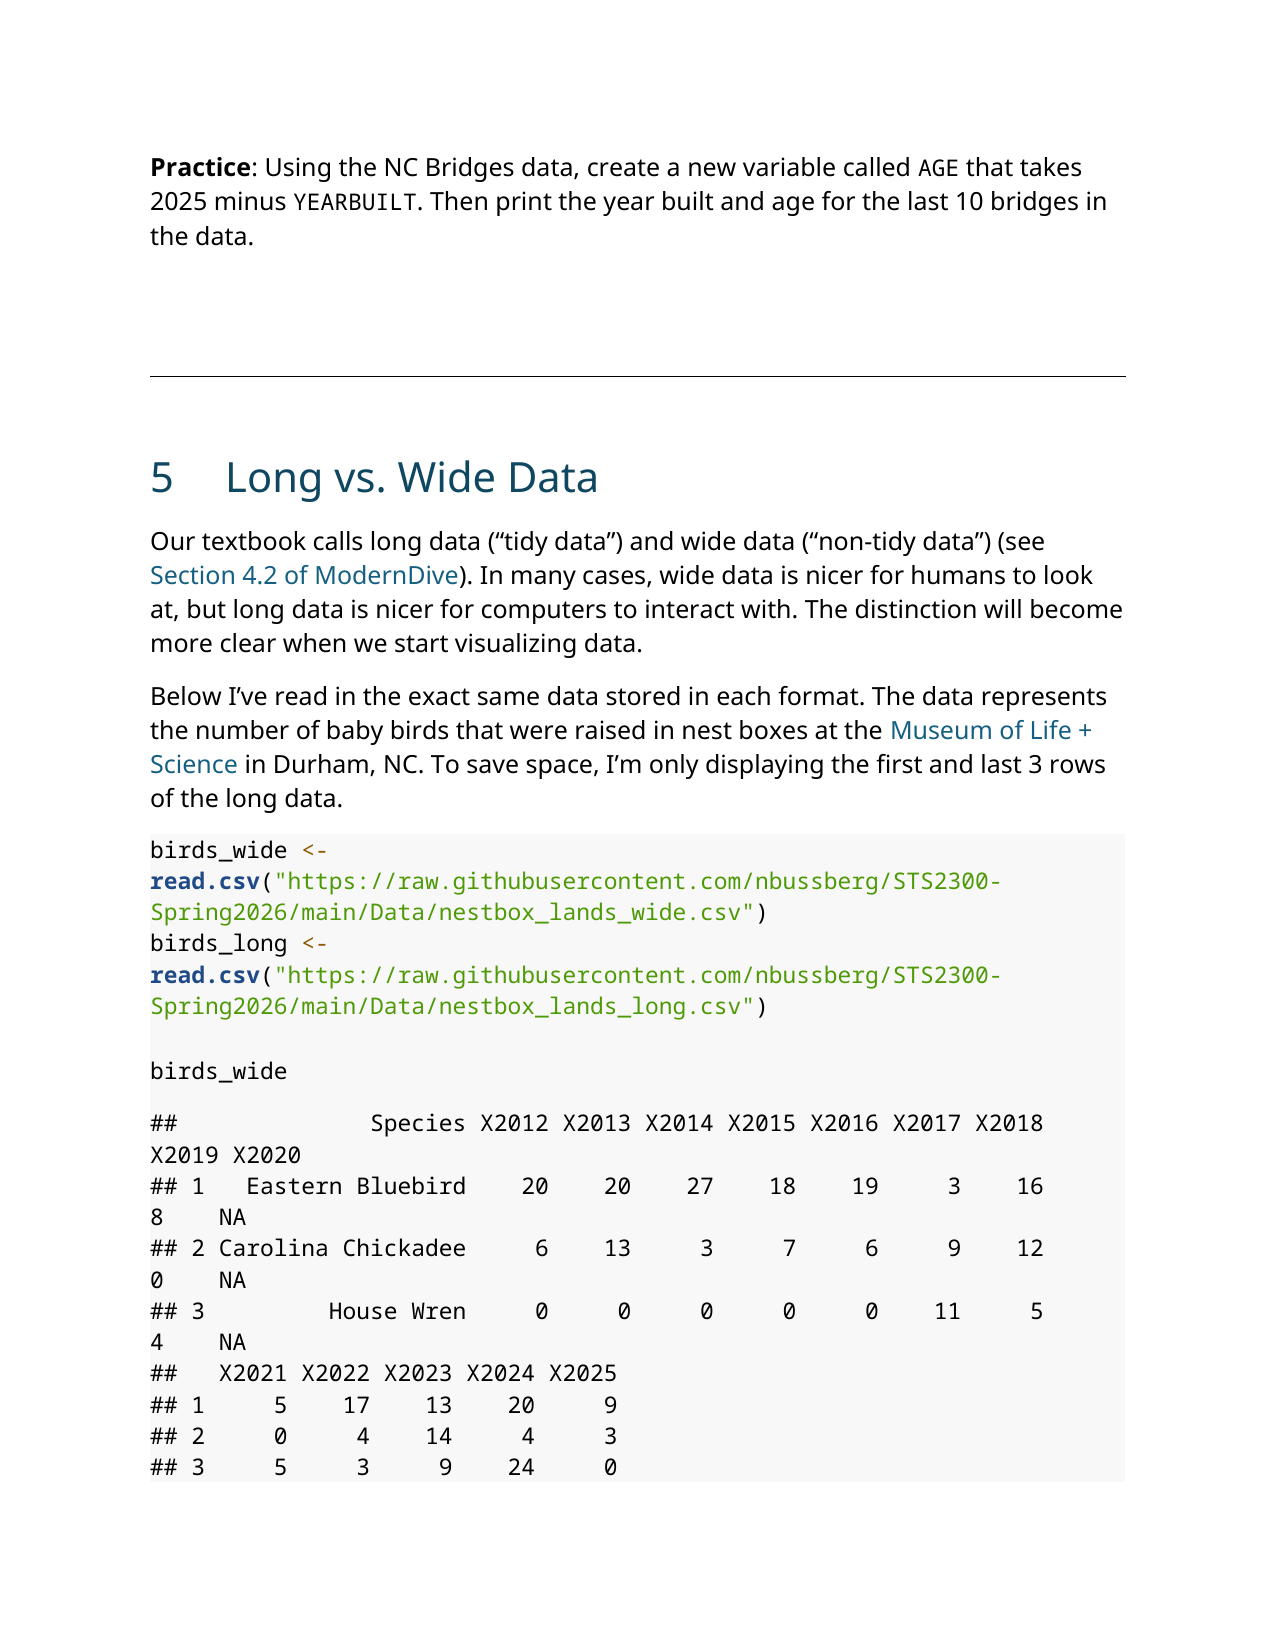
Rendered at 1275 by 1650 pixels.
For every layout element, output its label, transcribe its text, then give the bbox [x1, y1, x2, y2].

text Practice: Using the NC Bridges data, create a new variable called AGE that takes 2025 minus YEARBUILT. Then print the year built and age for the last 10 bridges in the data. [150, 150, 1125, 252]
text Our textbook calls long data (“tidy data”) and wide data (“non-tidy data”) (see Section 4.2 of ModernDive). In many cases, wide data is nicer for humans to look at, but long data is nicer for computers to interact with. The distinction will become more clear when we start visualizing data. [150, 524, 1125, 660]
text birds_wide <- read.csv("https://raw.githubusercontent.com/nbussberg/STS2300-Spring2026/main/Data/nestbox_lands_wide.csv") birds_long <- read.csv("https://raw.githubusercontent.com/nbussberg/STS2300-Spring2026/main/Data/nestbox_lands_long.csv") birds_wide [150, 834, 1125, 1086]
subtitle 5 Long vs. Wide Data [150, 448, 1125, 505]
text Below I’ve read in the exact same data stored in each format. The data represents the number of baby birds that were raised in nest boxes at the Museum of Life + Science in Durham, NC. To save space, I’m only displaying the first and last 3 rows of the long data. [150, 679, 1125, 815]
text ## Species X2012 X2013 X2014 X2015 X2016 X2017 X2018 X2019 X2020 ## 1 Eastern Bluebird 20 20 27 18 19 3 16 8 NA ## 2 Carolina Chickadee 6 13 3 7 6 9 12 0 NA ## 3 House Wren 0 0 0 0 0 11 5 4 NA ## X2021 X2022 X2023 X2024 X2025 ## 1 5 17 13 20 9 ## 2 0 4 14 4 3 ## 3 5 3 9 24 0 [150, 1107, 1125, 1482]
